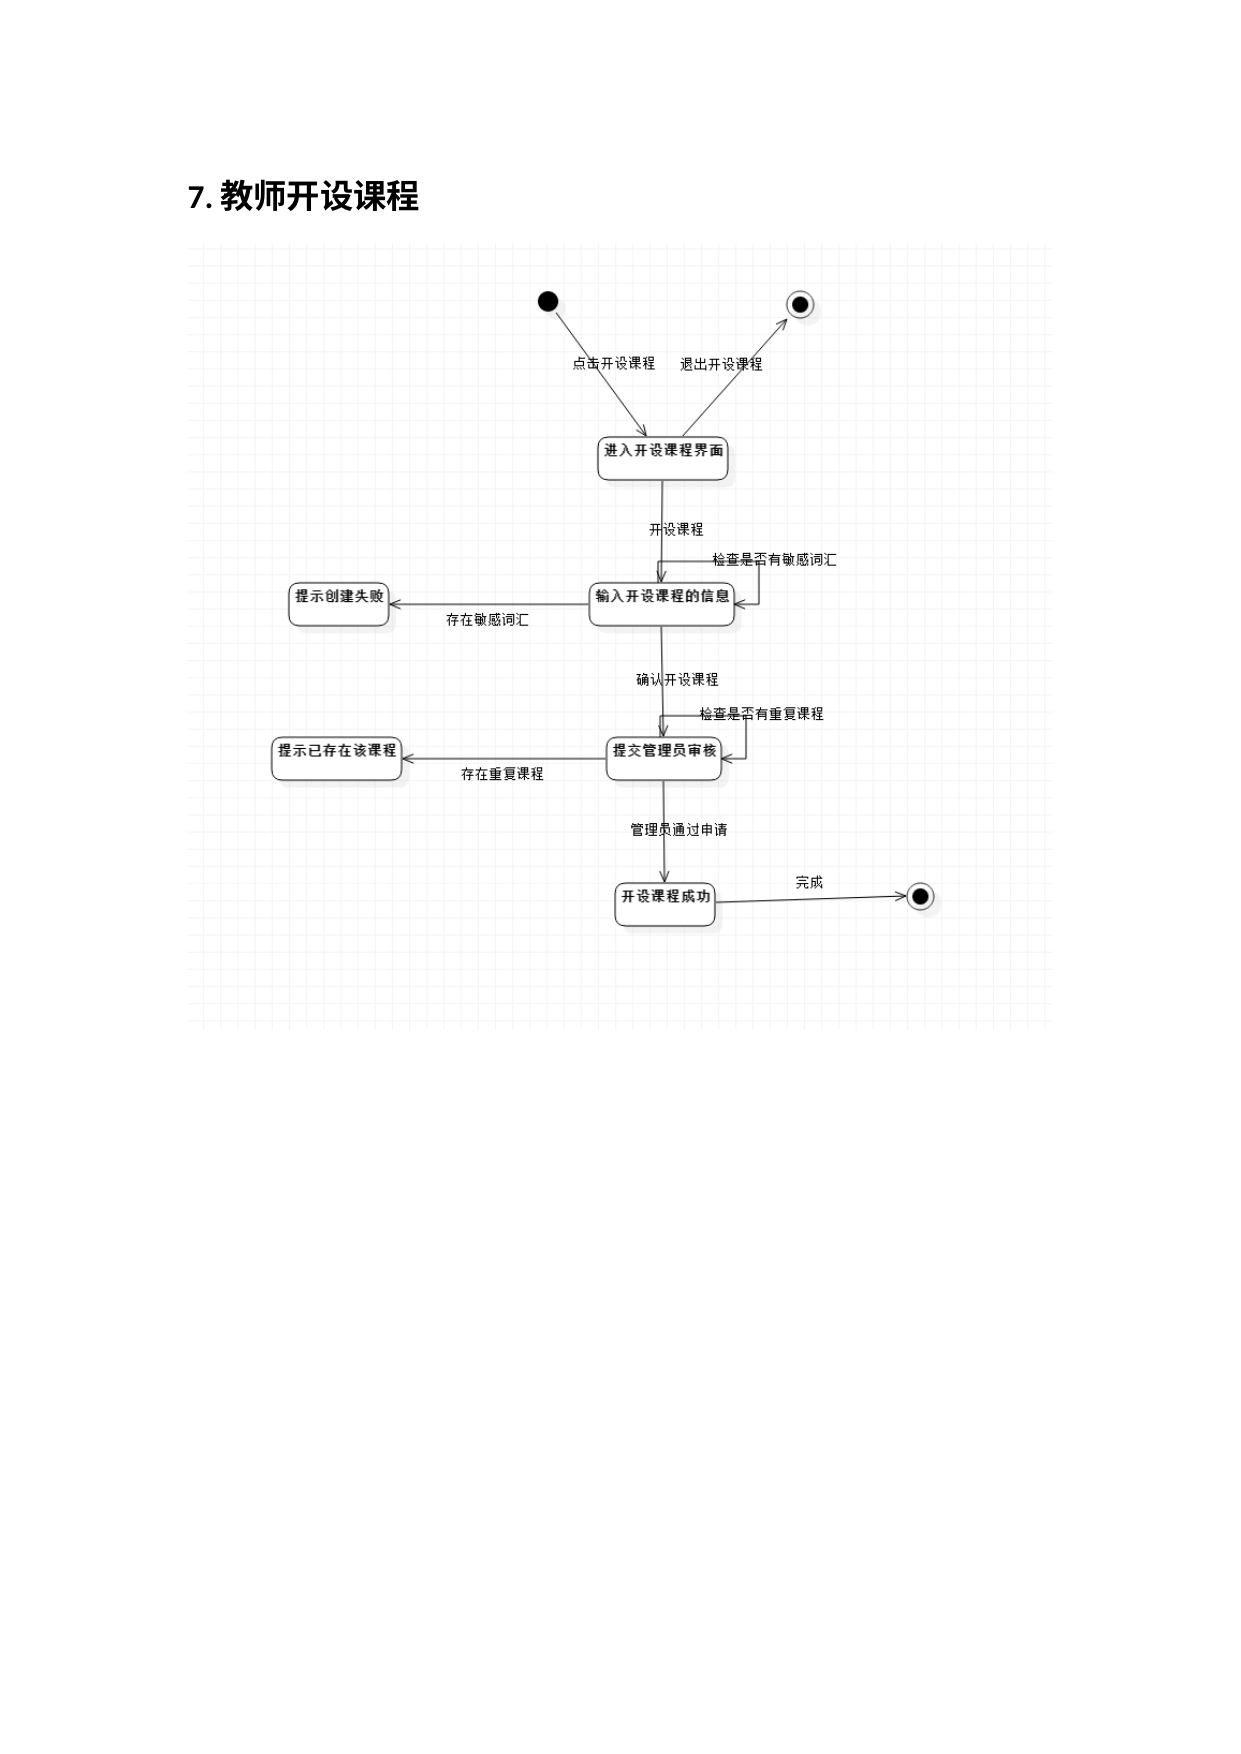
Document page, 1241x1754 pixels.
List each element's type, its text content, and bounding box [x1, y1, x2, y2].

picture [187, 243, 1053, 1030]
subtitle 教师开设课程 [187, 162, 1053, 227]
